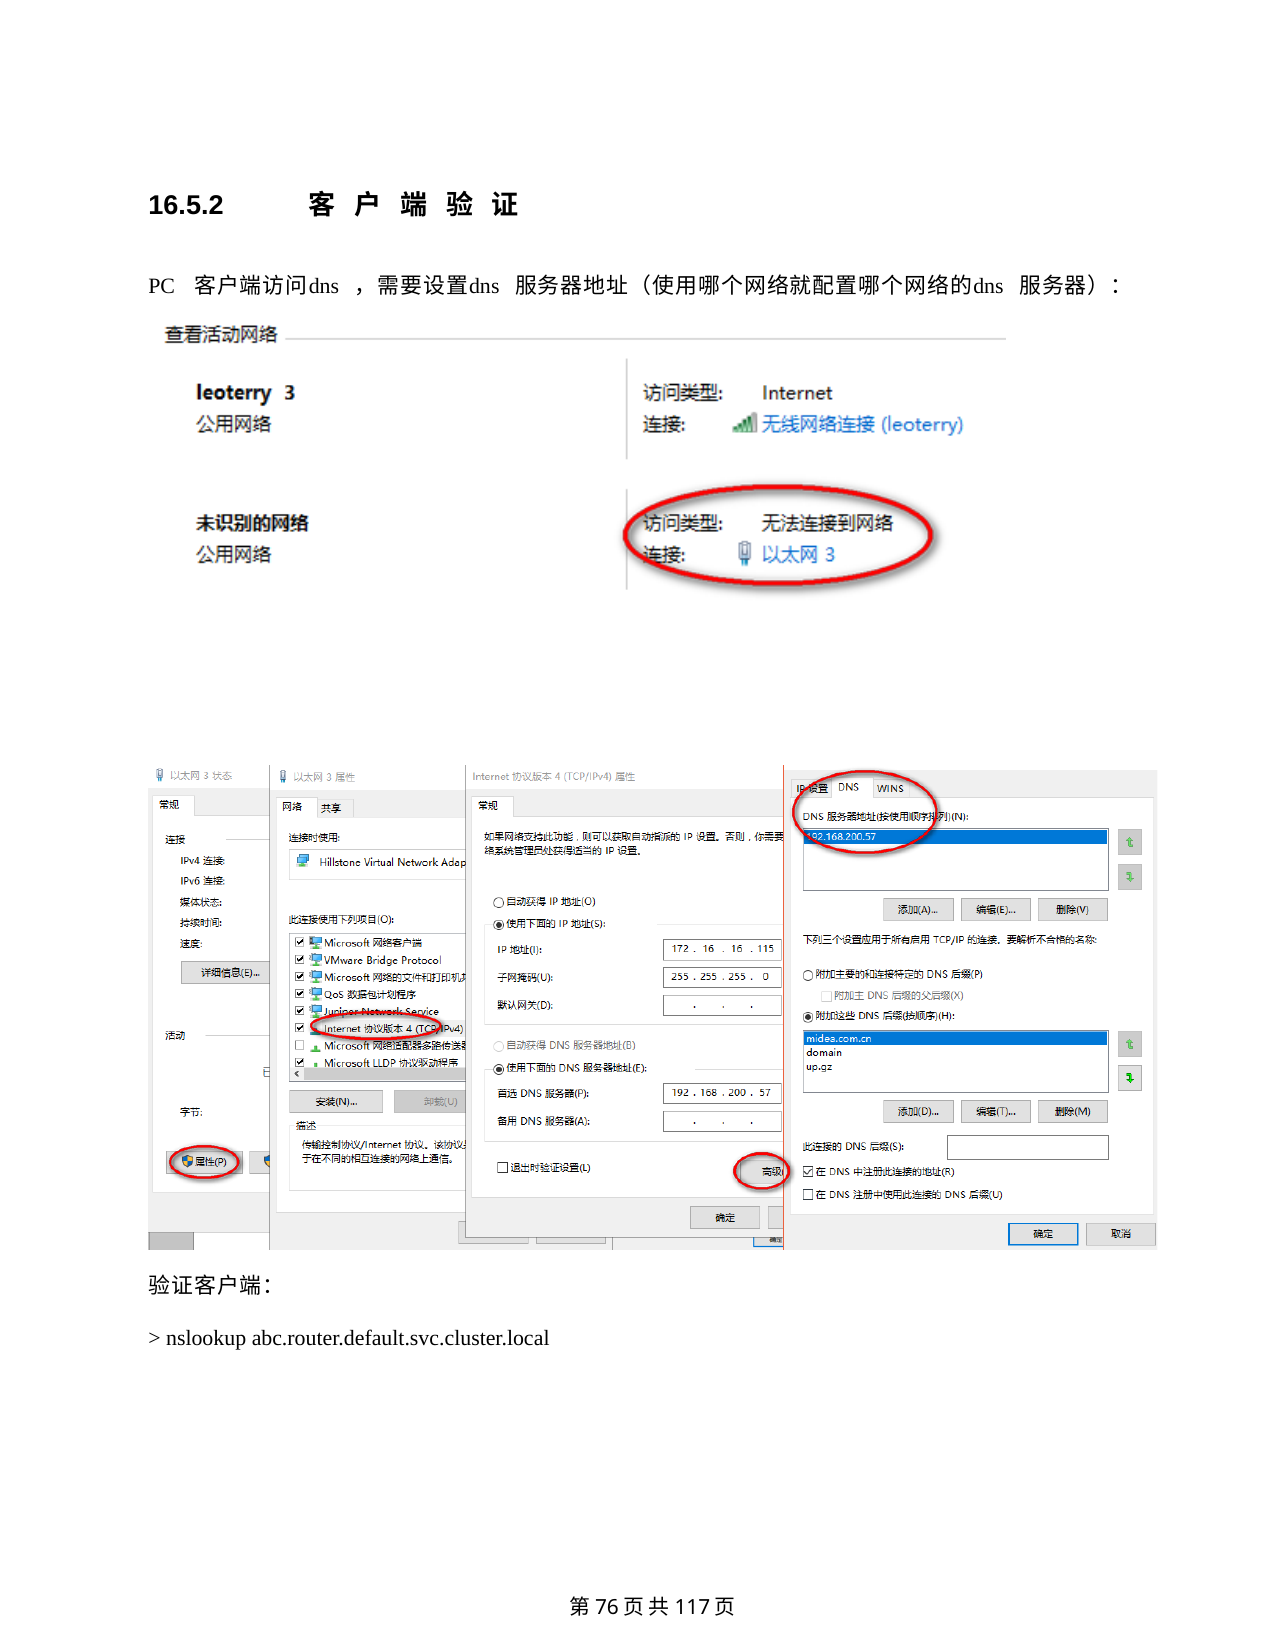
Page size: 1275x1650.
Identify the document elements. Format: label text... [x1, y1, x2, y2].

text PC客户端访问dns，需要设置dns服务器地址（使用哪个网络就配置哪个网络的dns服务器）： [148, 266, 1156, 303]
picture [148, 318, 1006, 612]
text > nslookup abc.router.default.svc.cluster.local [148, 1318, 1156, 1356]
subtitle 客户端验证 [148, 165, 1156, 240]
text 验证客户端： [148, 1265, 1156, 1303]
picture [148, 765, 1158, 1250]
